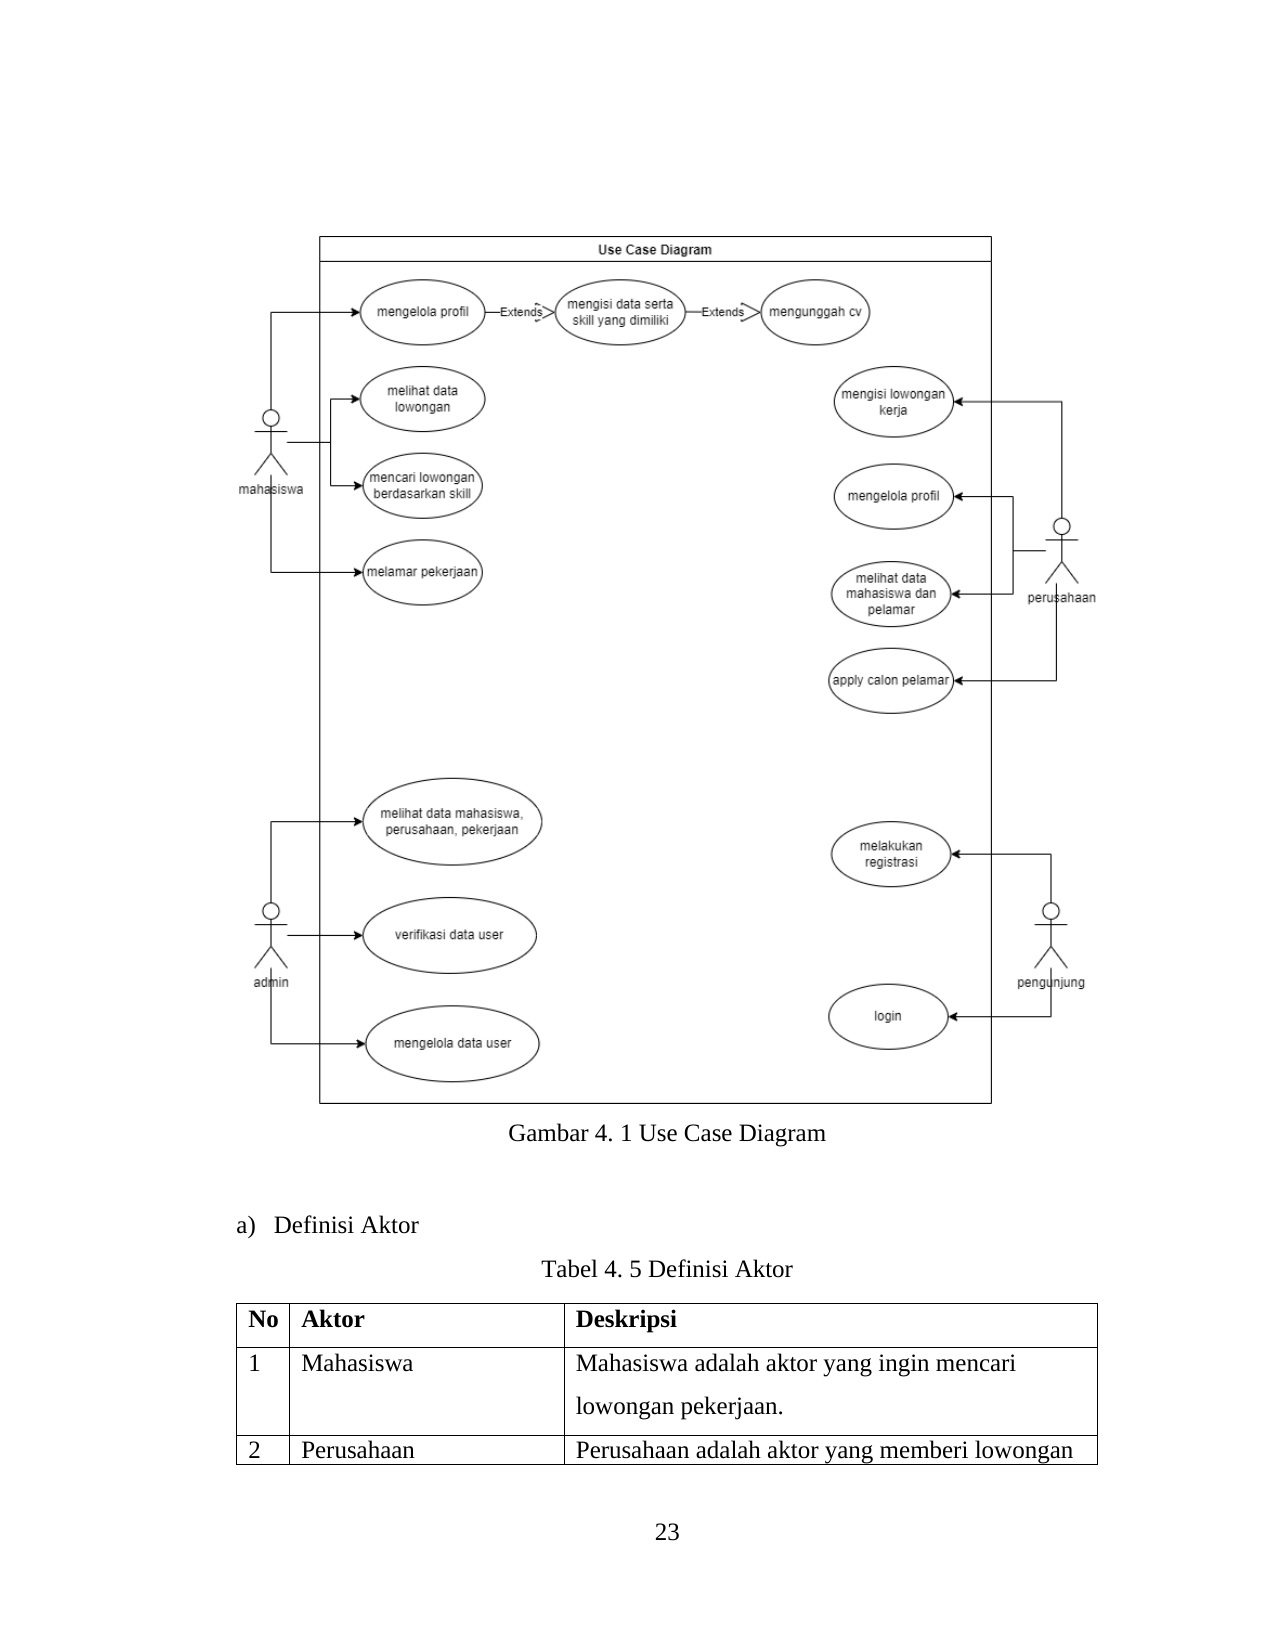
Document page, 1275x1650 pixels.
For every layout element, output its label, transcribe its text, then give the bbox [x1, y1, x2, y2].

table_header Aktor [290, 1304, 564, 1347]
table_cell Mahasiswa adalah aktor yang ingin mencari lowongan pekerjaan. [565, 1348, 1097, 1434]
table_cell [565, 1436, 1097, 1464]
text Tabel 4. 5 Definisi Aktor [236, 1254, 1098, 1282]
table_cell Mahasiswa [290, 1348, 564, 1434]
table_header No [237, 1304, 289, 1347]
picture [238, 236, 1096, 1104]
table_cell 1 [237, 1348, 289, 1434]
table_cell 2 [237, 1436, 289, 1464]
table_cell Perusahaan [290, 1436, 564, 1464]
list Definisi Aktor [236, 1211, 1098, 1239]
text Gambar 4. 1 Use Case Diagram [236, 1118, 1098, 1147]
table_header Deskripsi [565, 1304, 1097, 1347]
